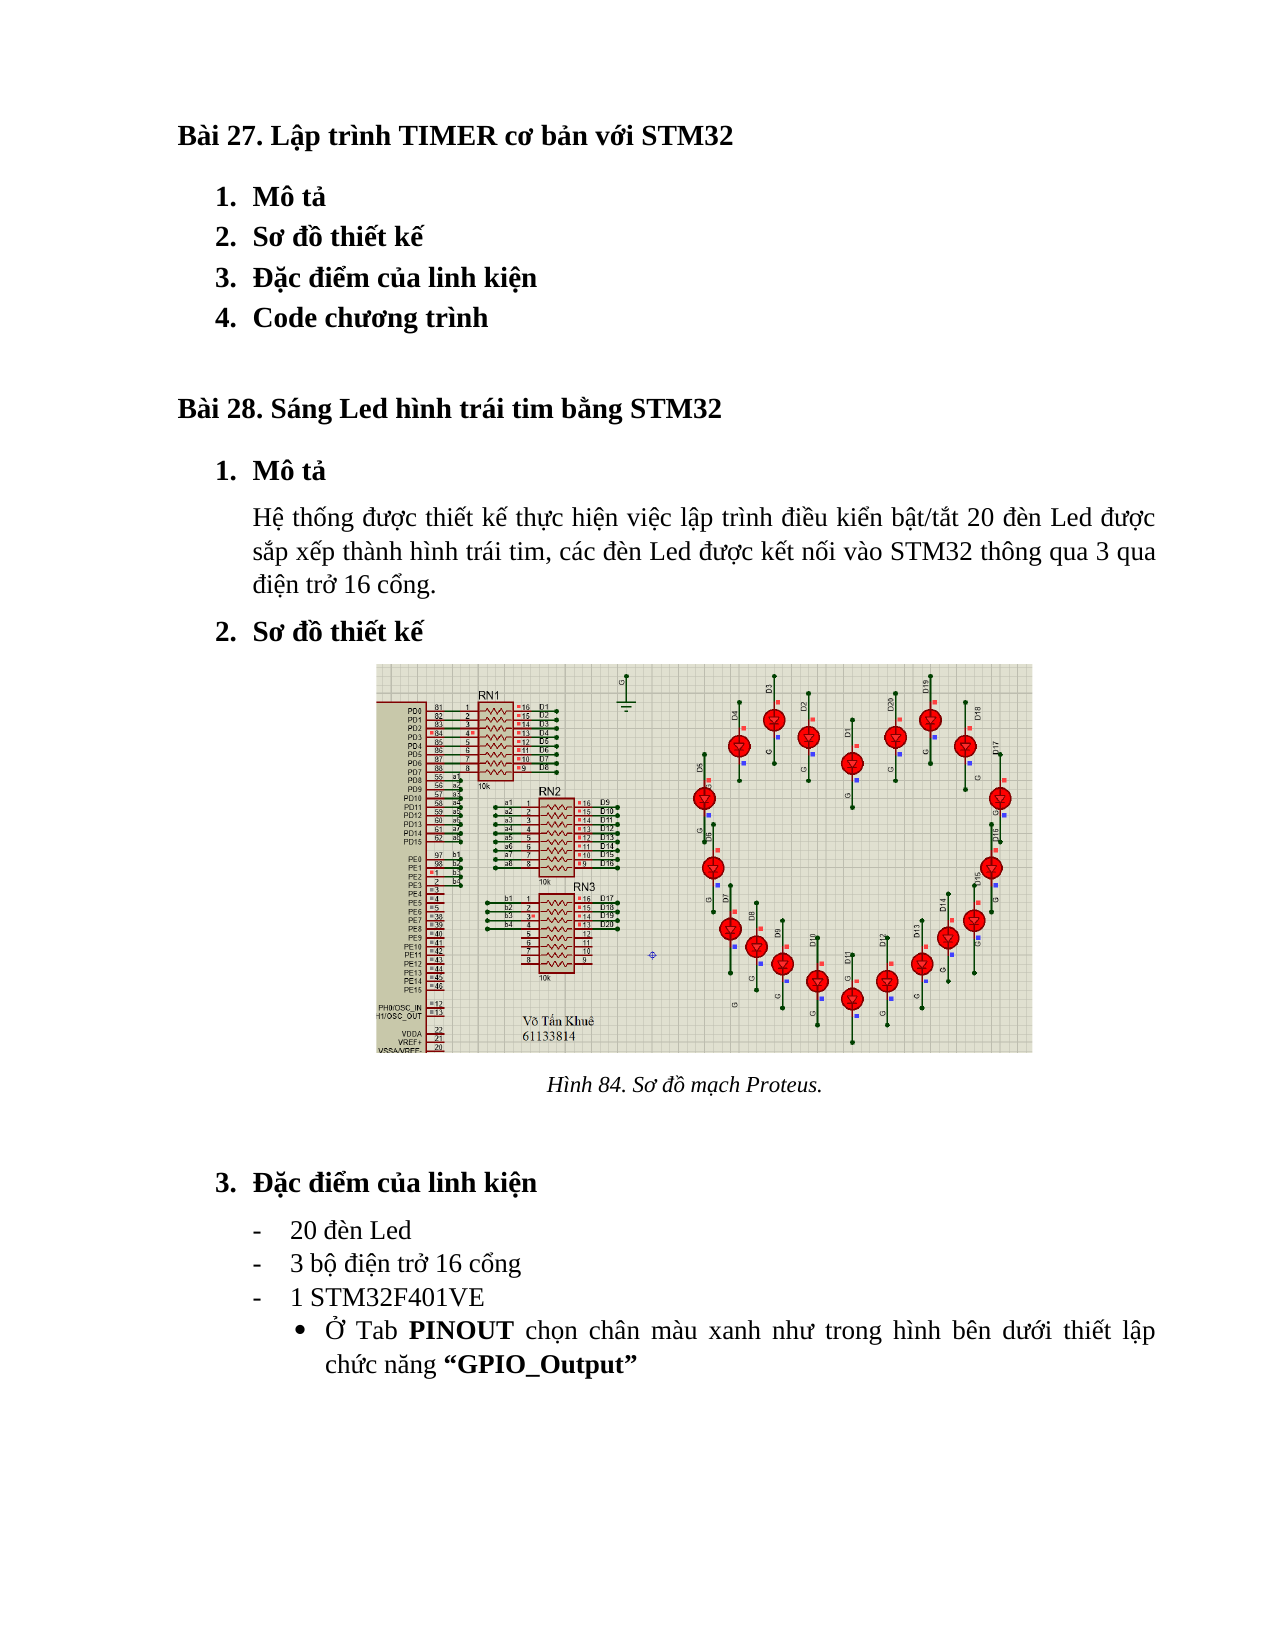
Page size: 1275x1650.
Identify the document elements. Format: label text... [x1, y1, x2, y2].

text 3 bộ điện trở 16 cổng [252, 1247, 1157, 1278]
text 20 đèn Led [252, 1214, 1157, 1245]
subtitle Code chương trình [215, 300, 1157, 334]
subtitle Mô tả [215, 179, 1157, 213]
subtitle Bài 27. Lập trình TIMER cơ bản với STM32 [177, 118, 1157, 152]
subtitle Đặc điểm của linh kiện [215, 260, 1157, 293]
picture [376, 664, 1033, 1053]
subtitle Mô tả [215, 453, 1157, 486]
subtitle Đặc điểm của linh kiện [215, 1165, 1157, 1199]
text Hệ thống được thiết kế thực hiện việc lập trình điều kiển bật/tắt 20 đèn Led được sắp xếp thành hình trái tim, các đèn Led được kết nối vào STM32 thông qua 3 qua điện trở 16 cổng. [252, 501, 1157, 599]
subtitle Sơ đồ thiết kế [215, 219, 1157, 253]
text Hình 84. Sơ đồ mạch Proteus. [177, 1071, 1157, 1097]
text 1 STM32F401VE [252, 1281, 1157, 1312]
subtitle Bài 28. Sáng Led hình trái tim bằng STM32 [177, 392, 1157, 425]
subtitle Sơ đồ thiết kế [215, 614, 1157, 648]
list Ở Tab PINOUT chọn chân màu xanh như trong hình bên dưới thiết lập chức năng “GPIO_Output” [295, 1314, 1157, 1379]
